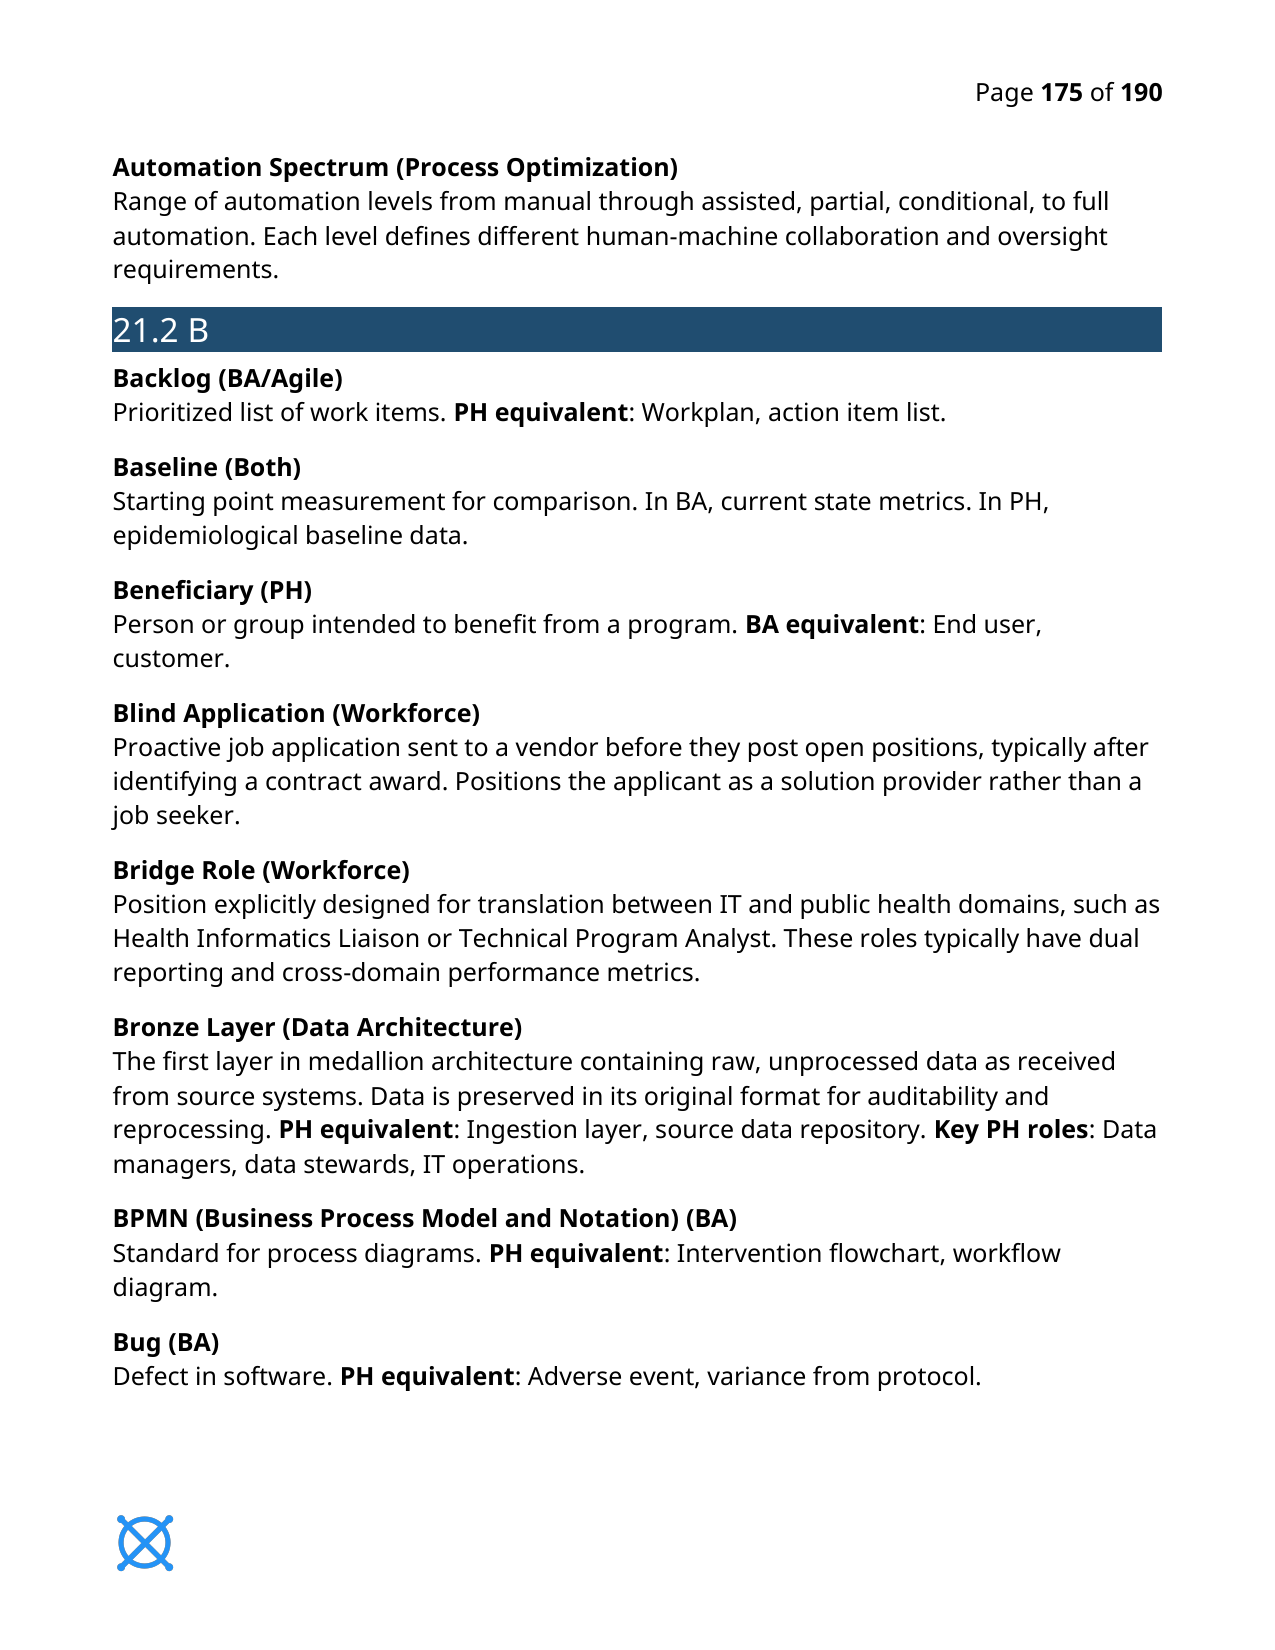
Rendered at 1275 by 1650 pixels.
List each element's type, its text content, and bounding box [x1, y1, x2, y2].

text Position explicitly designed for translation between IT and public health domains, such as Health Informatics Liaison or Technical Program Analyst. These roles typically have dual reporting and cross-domain performance metrics. [112, 887, 1162, 989]
subtitle B [112, 307, 1162, 352]
text BPMN (Business Process Model and Notation) (BA) [112, 1201, 1162, 1235]
text Prioritized list of work items. PH equivalent: Workplan, action item list. [112, 395, 1162, 429]
text Bug (BA) [112, 1324, 1162, 1358]
picture [112, 1511, 177, 1575]
text Starting point measurement for comparison. In BA, current state metrics. In PH, epidemiological baseline data. [112, 484, 1162, 552]
text Bridge Role (Workforce) [112, 853, 1162, 887]
text Standard for process diagrams. PH equivalent: Intervention flowchart, workflow diagram. [112, 1235, 1162, 1303]
text Proactive job application sent to a vendor before they post open positions, typically after identifying a contract award. Positions the applicant as a solution provider rather than a job seeker. [112, 730, 1162, 832]
text Range of automation levels from manual through assisted, partial, conditional, to full automation. Each level defines different human-machine collaboration and oversight requirements. [112, 184, 1162, 286]
text Bronze Layer (Data Architecture) [112, 1010, 1162, 1044]
text Person or group intended to benefit from a program. BA equivalent: End user, customer. [112, 607, 1162, 675]
text Automation Spectrum (Process Optimization) [112, 150, 1162, 184]
text Beneficiary (PH) [112, 573, 1162, 607]
text Defect in software. PH equivalent: Adverse event, variance from protocol. [112, 1358, 1162, 1392]
text Backlog (BA/Agile) [112, 361, 1162, 395]
text Baseline (Both) [112, 450, 1162, 484]
text The first layer in medallion architecture containing raw, unprocessed data as received from source systems. Data is preserved in its original format for auditability and reprocessing. PH equivalent: Ingestion layer, source data repository. Key PH roles: Data managers, data stewards, IT operations. [112, 1044, 1162, 1180]
text Blind Application (Workforce) [112, 696, 1162, 730]
